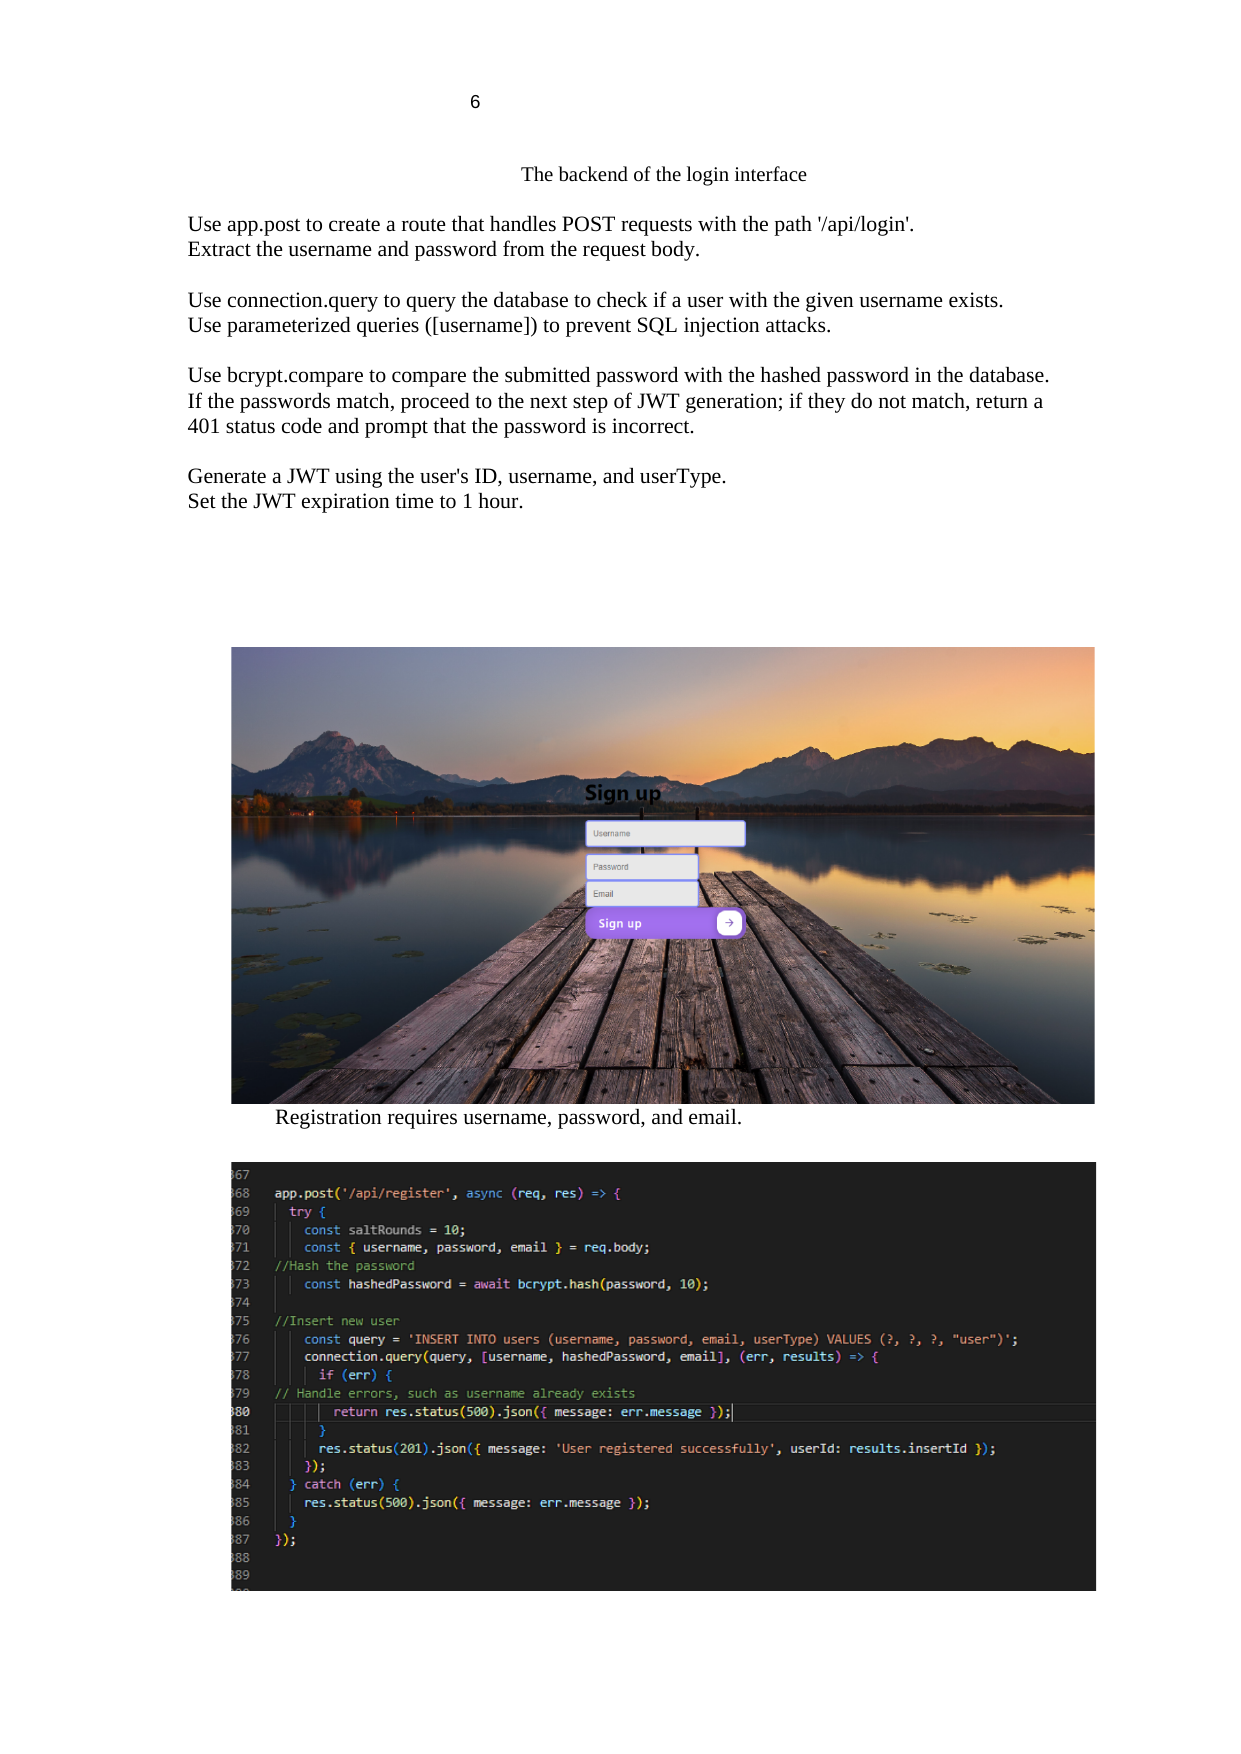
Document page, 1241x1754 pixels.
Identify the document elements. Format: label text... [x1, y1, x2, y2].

text If the passwords match, proceed to the next step of JWT generation; if they do not match, return a 401 status code and prompt that the password is incorrect. [187, 388, 1053, 438]
text Use app.post to create a route that handles POST requests with the path '/api/login'. [187, 211, 1053, 236]
list Registration requires username, password, and email. [231, 1104, 1053, 1129]
text Use parameterized queries ([username]) to prevent SQL injection attacks. [187, 312, 1053, 337]
list The backend of the login interface [231, 162, 1053, 186]
text Use connection.query to query the database to check if a user with the given username exists. [187, 287, 1053, 312]
text Set the JWT expiration time to 1 hour. [187, 488, 1053, 514]
picture [231, 1162, 1097, 1591]
picture [231, 647, 1095, 1104]
text Extract the username and password from the request body. [187, 236, 1053, 262]
text Generate a JWT using the user's ID, username, and userType. [187, 463, 1053, 488]
text Use bcrypt.compare to compare the submitted password with the hashed password in the database. [187, 362, 1053, 388]
